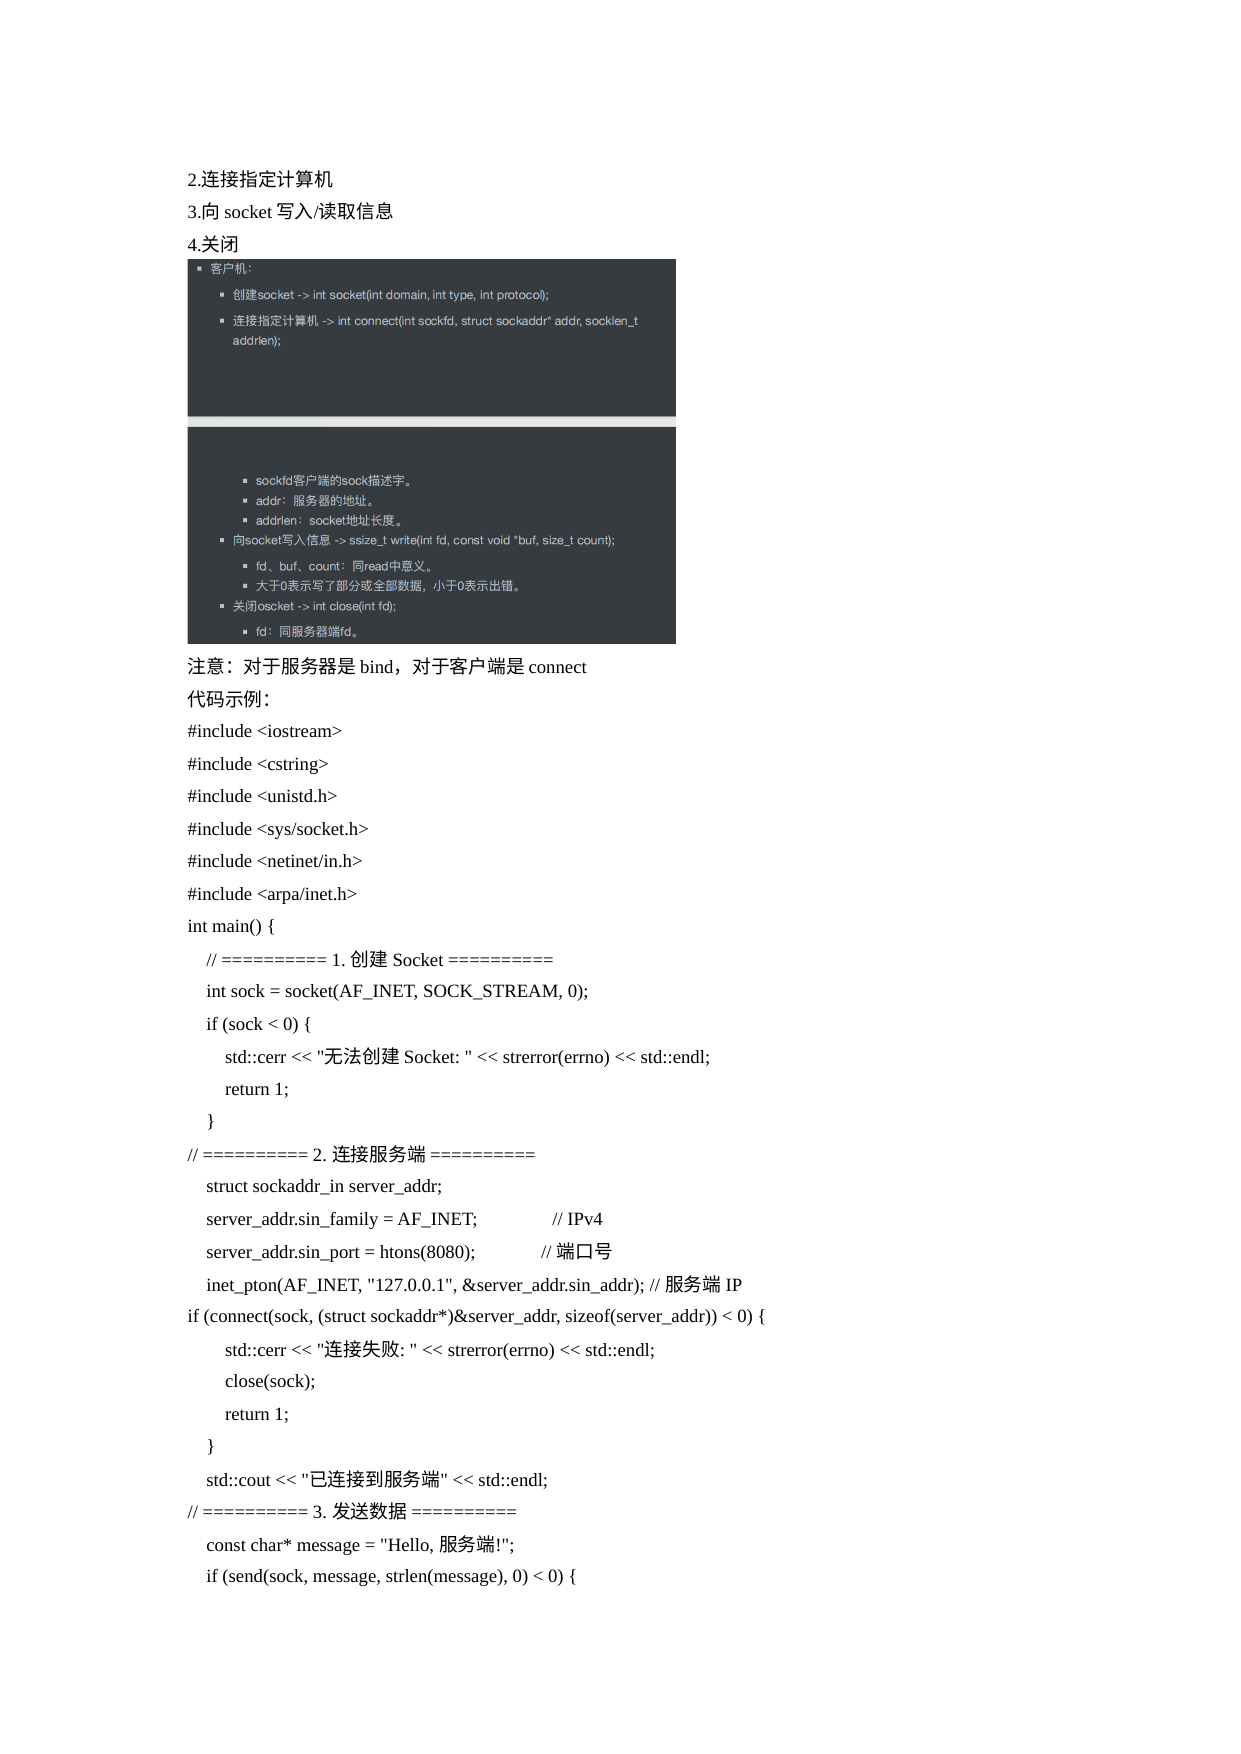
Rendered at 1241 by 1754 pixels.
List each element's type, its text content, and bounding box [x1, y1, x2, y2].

text int sock = socket(AF_INET, SOCK_STREAM, 0); [187, 974, 1053, 1007]
text 4.关闭 [187, 227, 1053, 259]
text } [187, 1429, 1053, 1462]
text close(sock); [187, 1364, 1053, 1397]
text 注意：对于服务器是bind，对于客户端是connect [187, 649, 1053, 682]
text std::cerr << "连接失败: " << strerror(errno) << std::endl; [187, 1332, 1053, 1364]
text #include <iostream> [187, 714, 1053, 747]
text if (connect(sock, (struct sockaddr*)&server_addr, sizeof(server_addr)) < 0) { [187, 1299, 1053, 1332]
text return 1; [187, 1072, 1053, 1104]
text } [187, 1104, 1053, 1137]
text return 1; [187, 1397, 1053, 1429]
text #include <netinet/in.h> [187, 844, 1053, 877]
text #include <sys/socket.h> [187, 812, 1053, 844]
text int main() { [187, 909, 1053, 942]
picture [187, 259, 676, 644]
text 3.向socket写入/读取信息 [187, 194, 1053, 227]
text #include <arpa/inet.h> [187, 877, 1053, 909]
text std::cout << "已连接到服务端" << std::endl; [187, 1462, 1053, 1494]
text if (send(sock, message, strlen(message), 0) < 0) { [187, 1559, 1053, 1592]
text #include <unistd.h> [187, 779, 1053, 812]
text if (sock < 0) { [187, 1007, 1053, 1039]
text 2.连接指定计算机 [187, 162, 1053, 194]
text const char* message = "Hello, 服务端!"; [187, 1527, 1053, 1559]
text #include <cstring> [187, 747, 1053, 779]
text // ========== 3. 发送数据 ========== [187, 1494, 1053, 1527]
text std::cerr << "无法创建 Socket: " << strerror(errno) << std::endl; [187, 1039, 1053, 1072]
text // ========== 2. 连接服务端 ========== struct sockaddr_in server_addr; server_addr.sin_family = AF_INET; // IPv4 server_addr.sin_port = htons(8080); // 端口号 inet_pton(AF_INET, "127.0.0.1", &server_addr.sin_addr); // 服务端 IP [187, 1137, 1053, 1299]
text 代码示例： [187, 682, 1053, 714]
text // ========== 1. 创建 Socket ========== [187, 942, 1053, 974]
